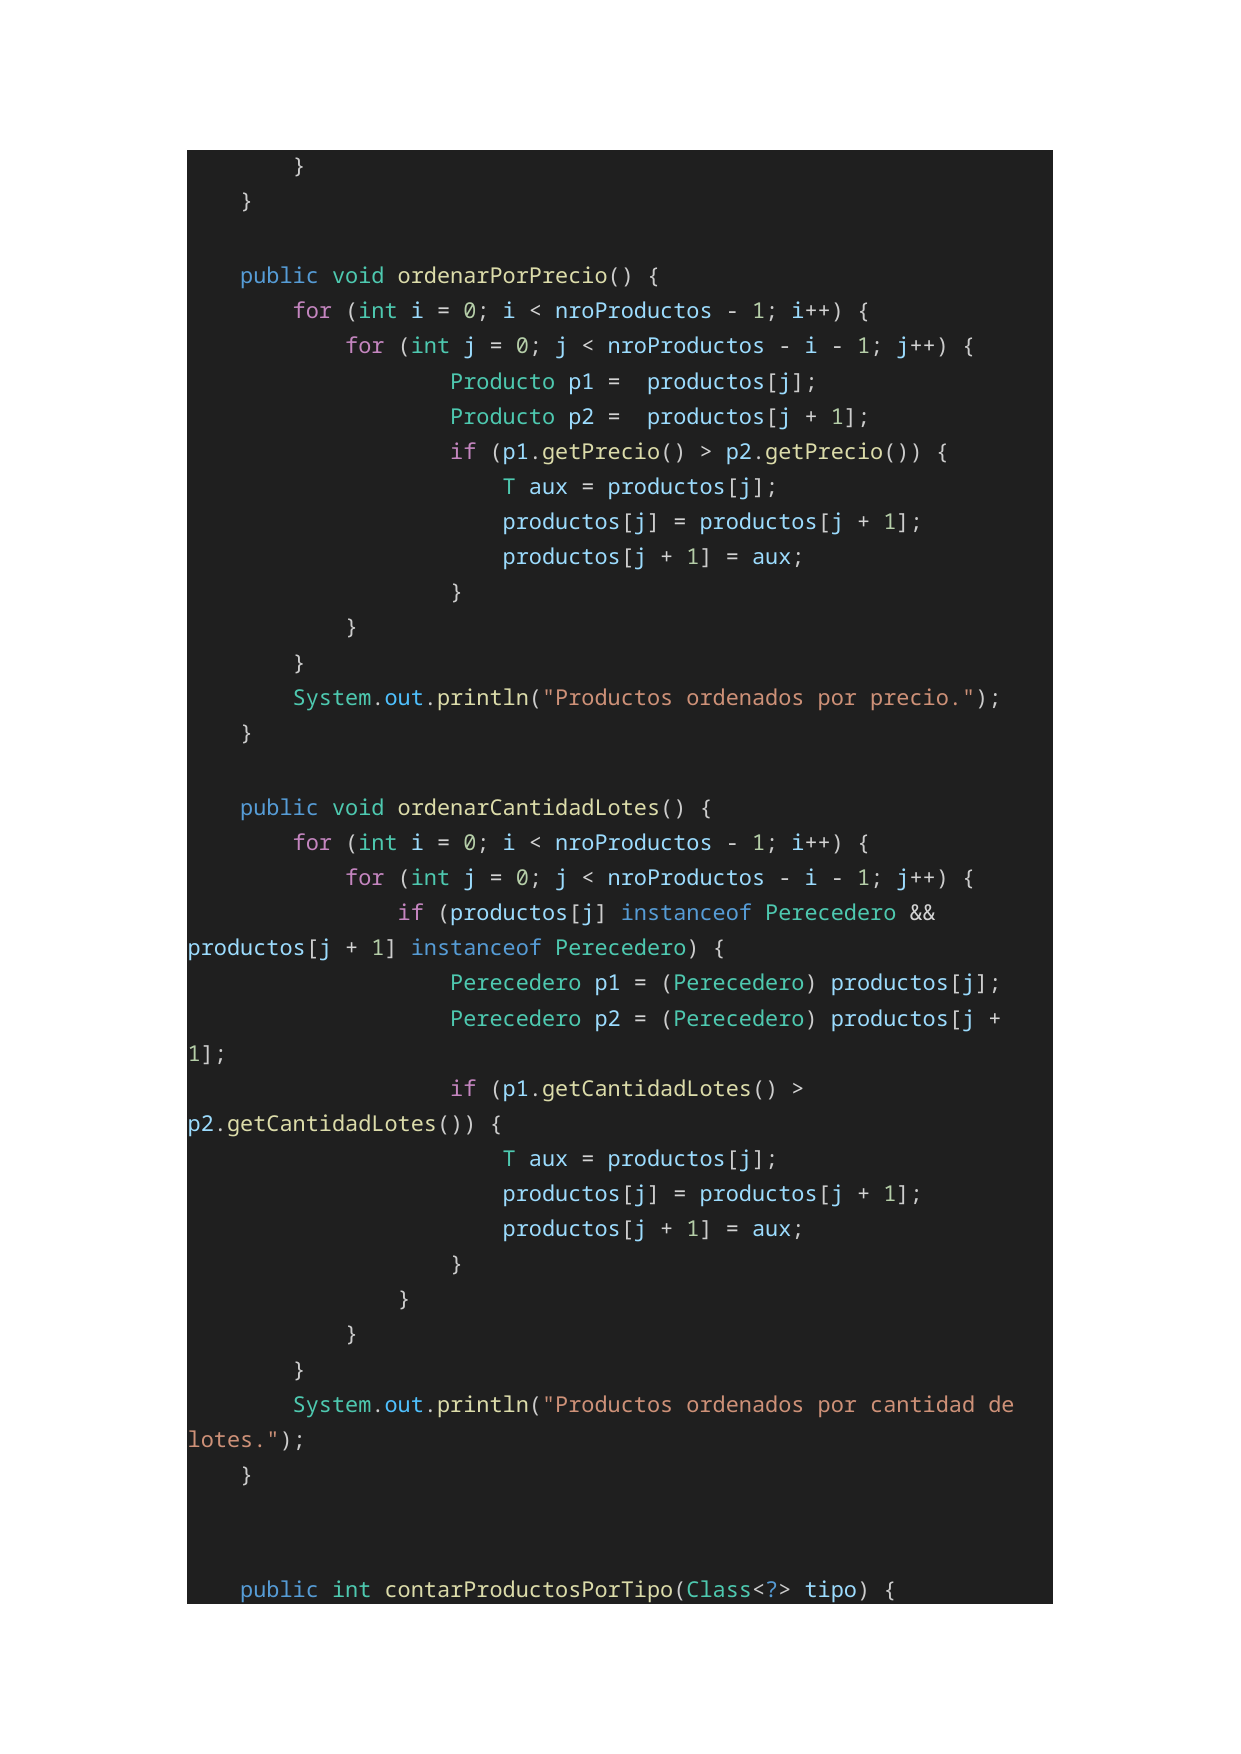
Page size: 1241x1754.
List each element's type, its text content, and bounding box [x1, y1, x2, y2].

text for (int i = 0; i < nroProductos - 1; i++) { [187, 827, 1053, 857]
text if (p1.getCantidadLotes() > p2.getCantidadLotes()) { [187, 1073, 1053, 1138]
text } [187, 611, 1053, 641]
text productos[j] = productos[j + 1]; [187, 1178, 1053, 1208]
text T aux = productos[j]; [187, 1143, 1053, 1173]
text public int contarProductosPorTipo(Class<?> tipo) { [187, 1574, 1053, 1604]
text } [187, 1248, 1053, 1278]
text public void ordenarCantidadLotes() { [187, 792, 1053, 822]
text Producto p2 = productos[j + 1]; [187, 401, 1053, 431]
text productos[j + 1] = aux; [187, 541, 1053, 571]
text } [187, 1459, 1053, 1489]
text } [187, 1283, 1053, 1313]
text } [187, 1318, 1053, 1348]
text } [187, 646, 1053, 676]
text } [187, 717, 1053, 746]
text for (int i = 0; i < nroProductos - 1; i++) { [187, 295, 1053, 325]
text if (p1.getPrecio() > p2.getPrecio()) { [187, 436, 1053, 466]
text public void ordenarPorPrecio() { [187, 260, 1053, 290]
text for (int j = 0; j < nroProductos - i - 1; j++) { [187, 331, 1053, 360]
text } [187, 150, 1053, 180]
text Producto p1 = productos[j]; [187, 366, 1053, 395]
text Perecedero p2 = (Perecedero) productos[j + 1]; [187, 1002, 1053, 1067]
text Perecedero p1 = (Perecedero) productos[j]; [187, 967, 1053, 997]
text if (productos[j] instanceof Perecedero && productos[j + 1] instanceof Perecedero) { [187, 897, 1053, 962]
text } [187, 185, 1053, 215]
text for (int j = 0; j < nroProductos - i - 1; j++) { [187, 862, 1053, 892]
text productos[j + 1] = aux; [187, 1213, 1053, 1243]
text System.out.println("Productos ordenados por cantidad de lotes."); [187, 1389, 1053, 1453]
text System.out.println("Productos ordenados por precio."); [187, 682, 1053, 711]
text productos[j] = productos[j + 1]; [187, 506, 1053, 536]
text } [187, 1353, 1053, 1383]
text } [187, 576, 1053, 606]
text T aux = productos[j]; [187, 471, 1053, 501]
